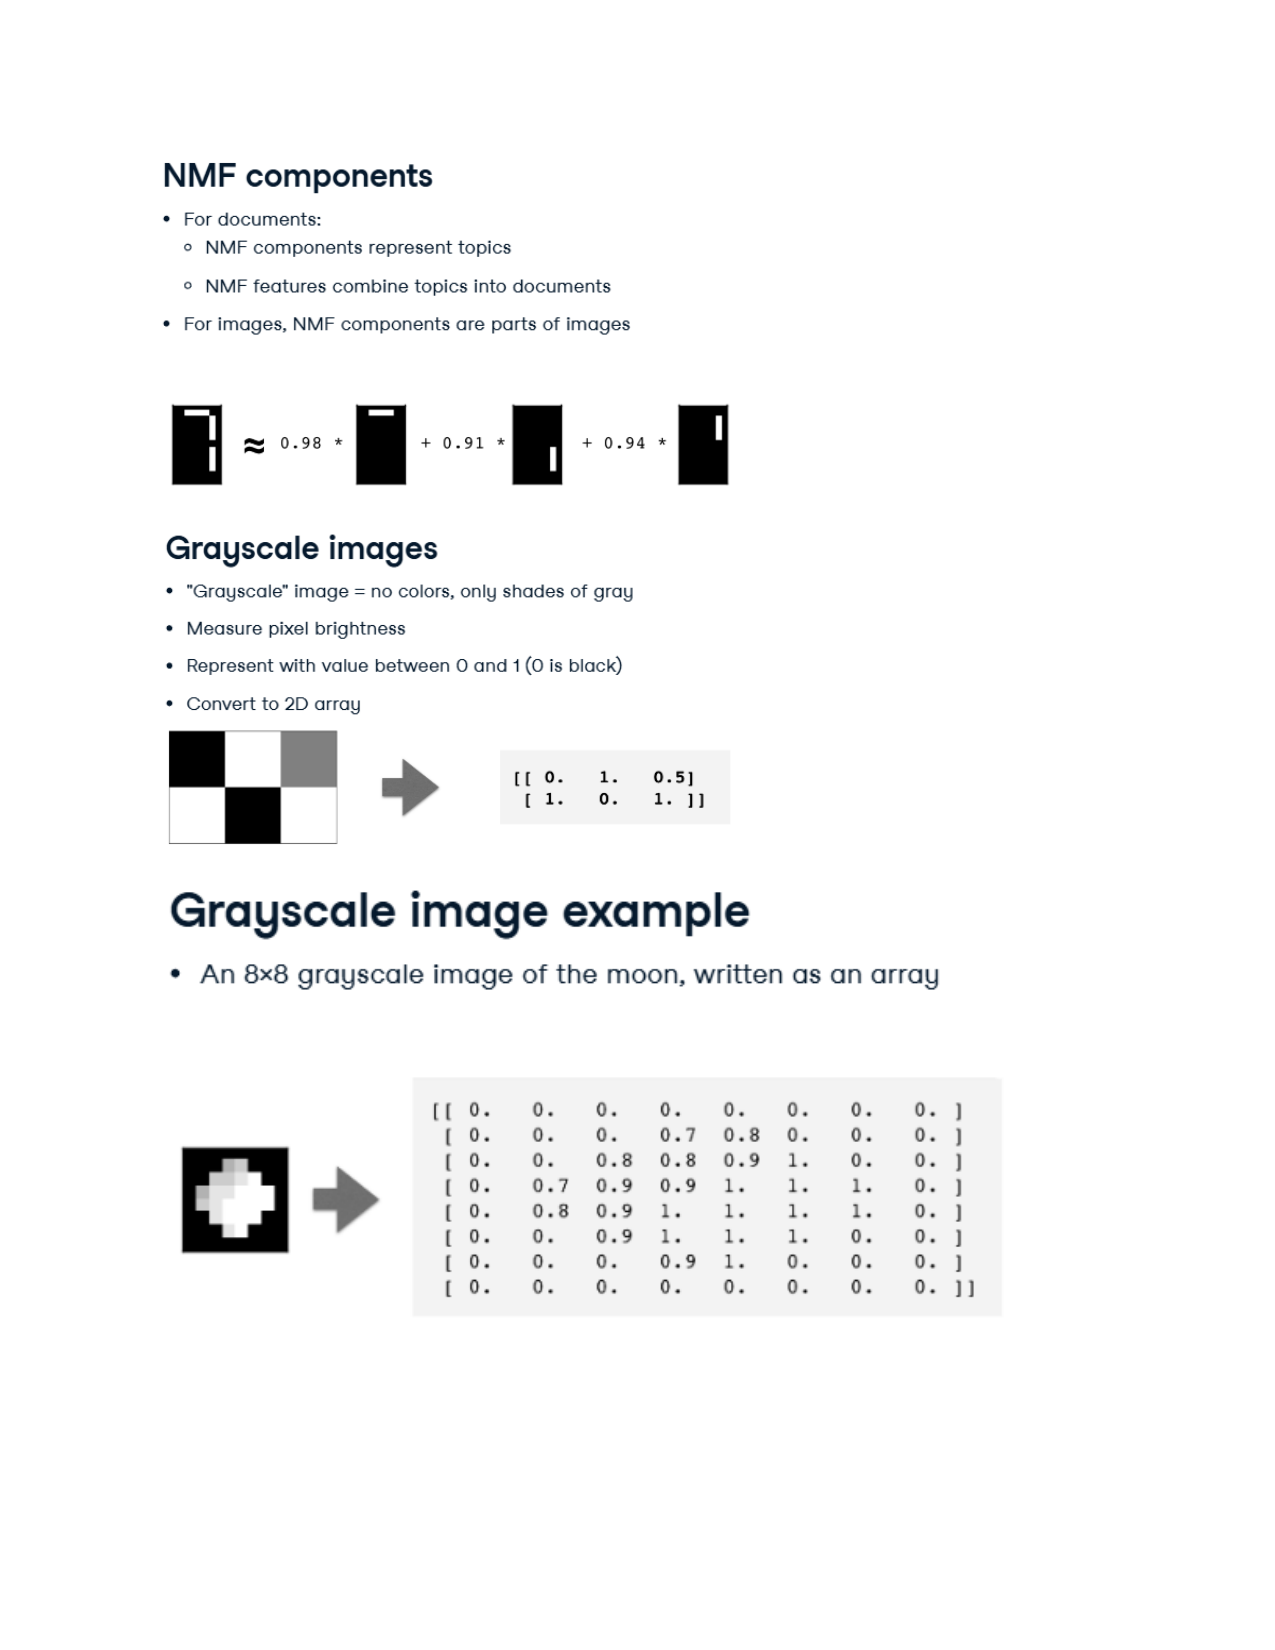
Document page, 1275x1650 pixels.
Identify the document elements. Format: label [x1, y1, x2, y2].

picture [150, 150, 776, 504]
picture [150, 525, 795, 860]
picture [150, 881, 1027, 1338]
